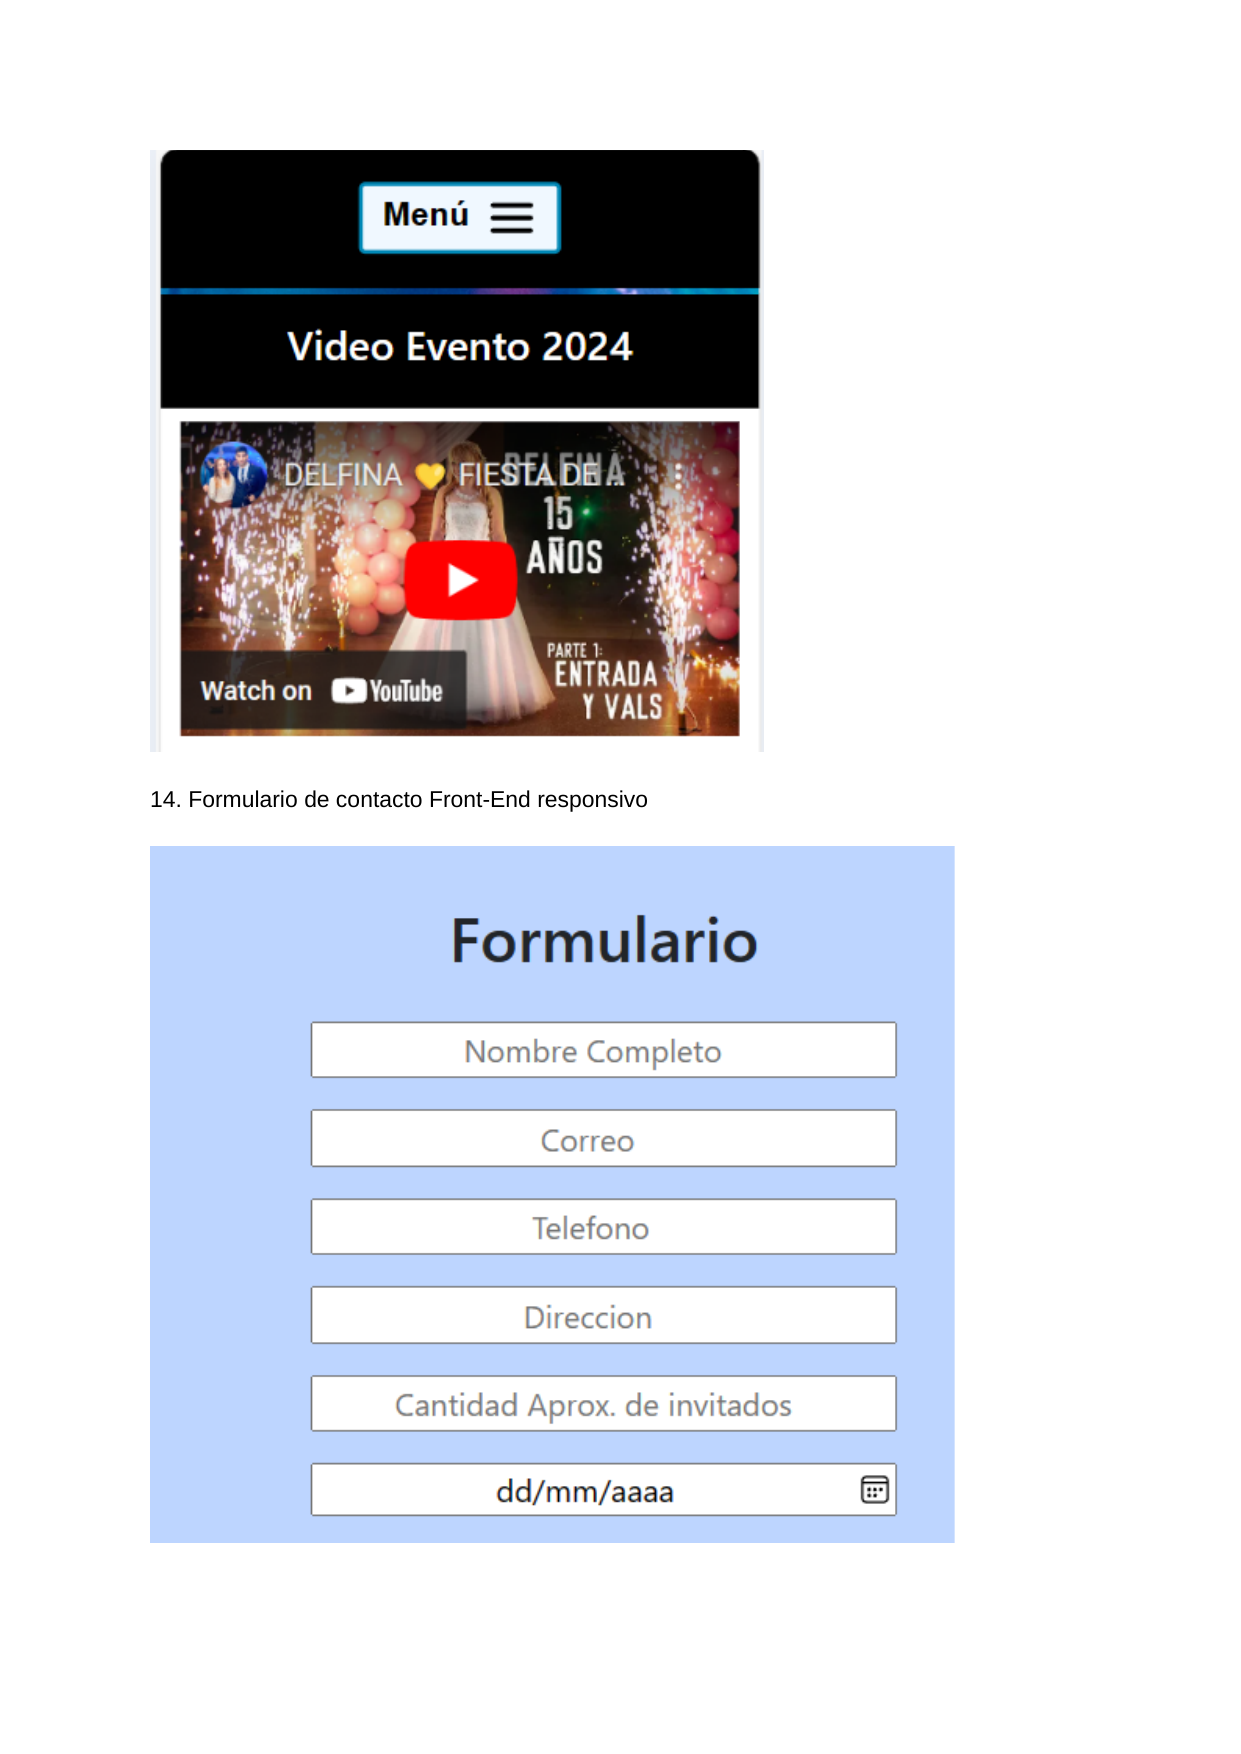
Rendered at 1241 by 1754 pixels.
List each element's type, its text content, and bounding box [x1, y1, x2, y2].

picture [150, 150, 764, 752]
text 14. Formulario de contacto Front-End responsivo [150, 786, 1090, 812]
picture [150, 846, 955, 1543]
